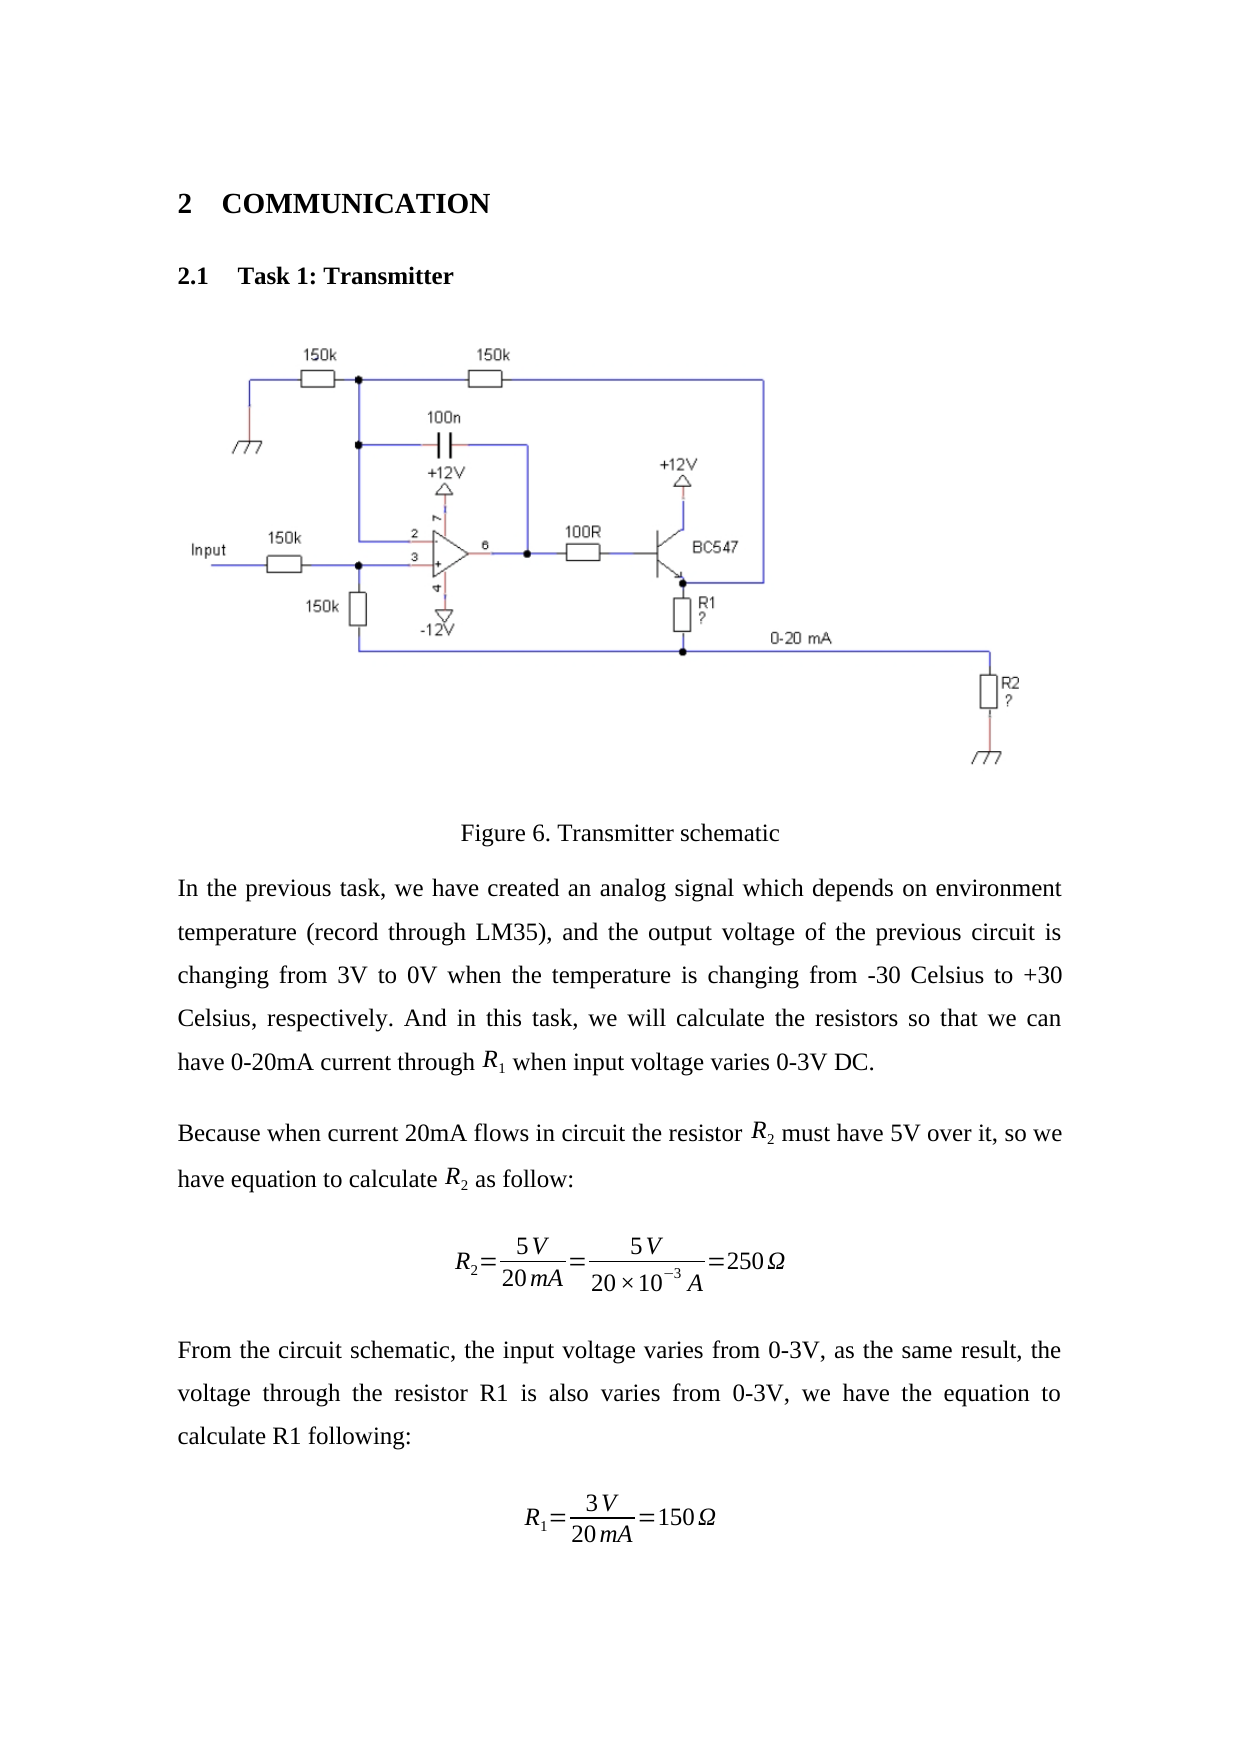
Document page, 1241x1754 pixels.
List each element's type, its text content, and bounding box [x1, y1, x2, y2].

text Figure 6. Transmitter schematic [177, 818, 1063, 847]
subtitle Communication [177, 186, 1063, 220]
text From the circuit schematic, the input voltage varies from 0-3V, as the same result, the voltage through the resistor R1 is also varies from 0-3V, we have the equation to calculate R1 following: [177, 1335, 1063, 1450]
text Because when current 20mA flows in circuit the resistor must have 5V over it, so we have equation to calculate as follow: [177, 1117, 1063, 1194]
text In the previous task, we have created an analog signal which depends on environment temperature (record through LM35), and the output voltage of the previous circuit is changing from 3V to 0V when the temperature is changing from -30 Celsius to +30 Celsius, respectively. And in this task, we will calculate the resistors so that we can have 0-20mA current through when input voltage varies 0-3V DC. [177, 873, 1063, 1077]
subtitle Task 1: Transmitter [177, 261, 1122, 290]
picture [177, 329, 1063, 779]
